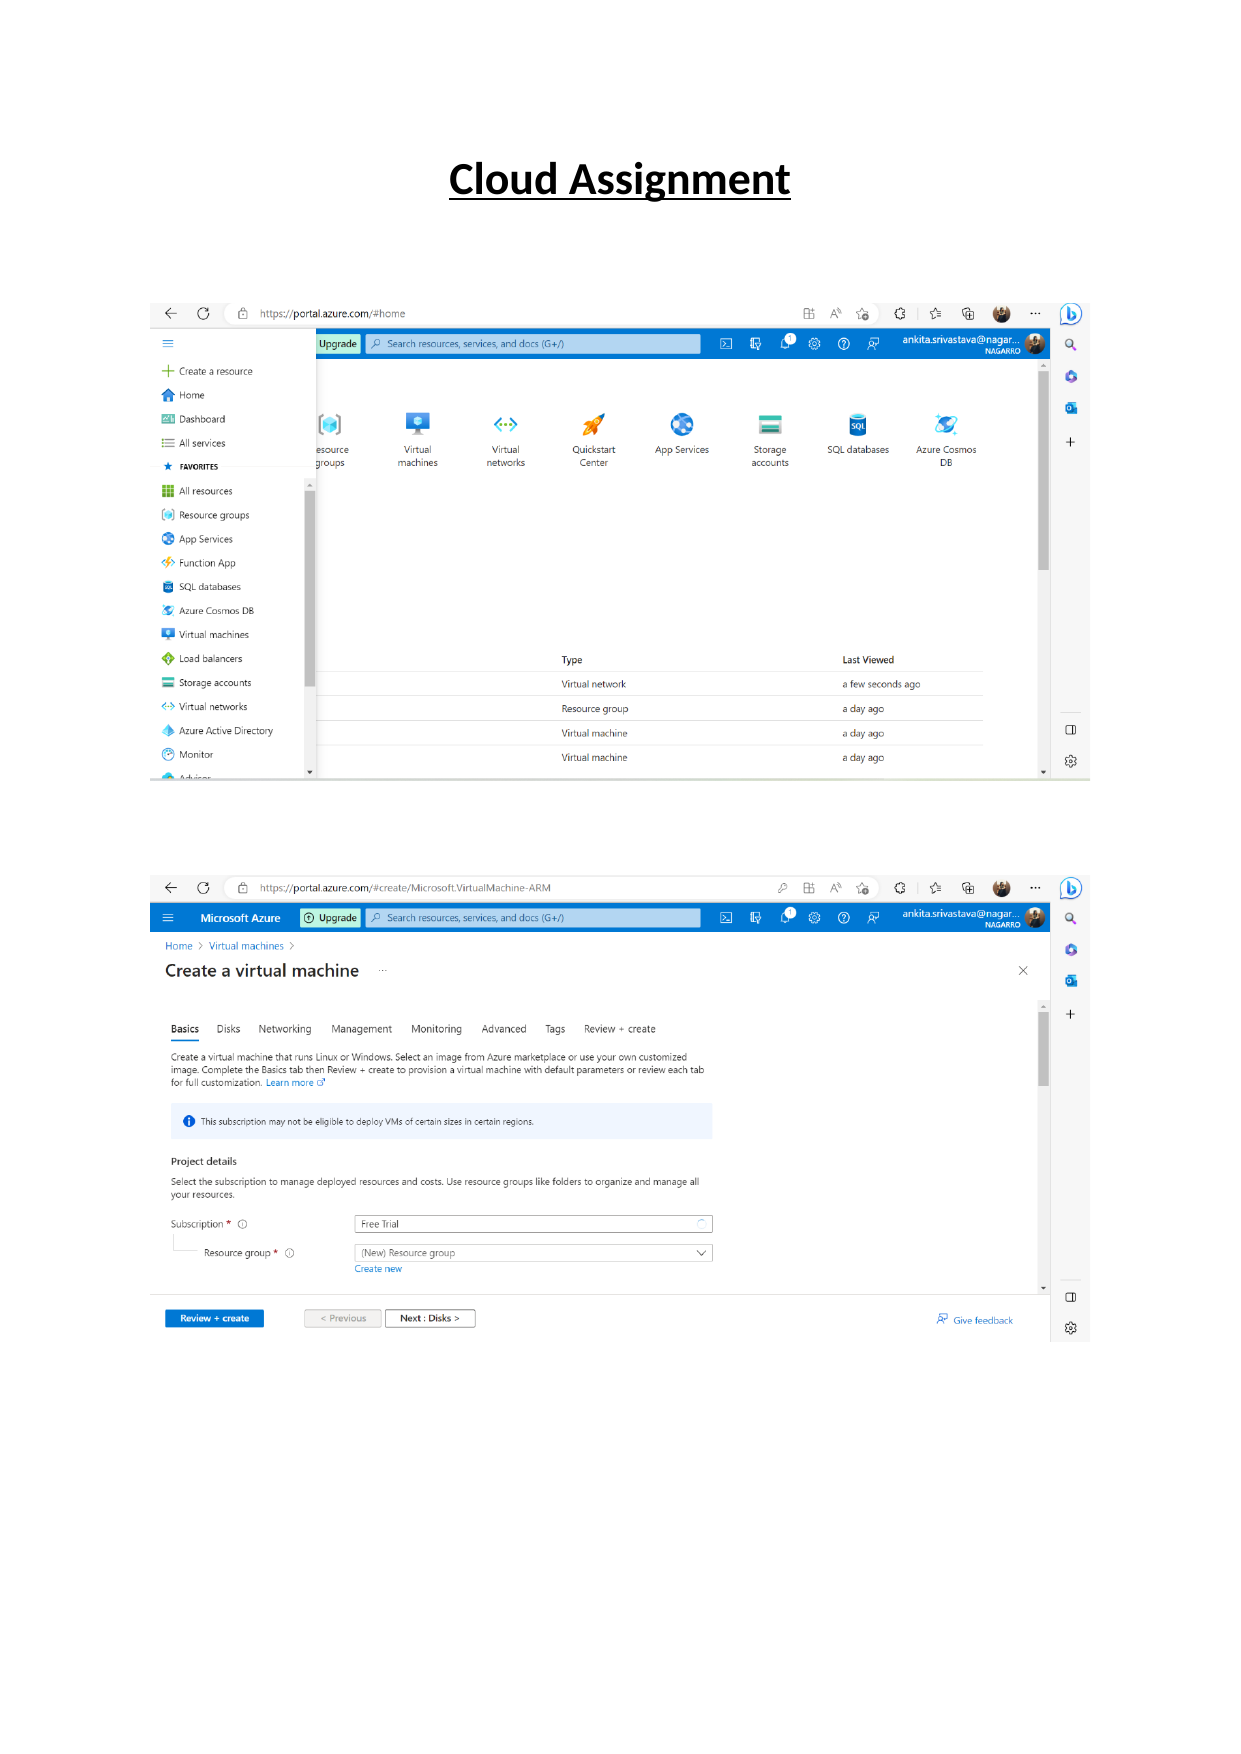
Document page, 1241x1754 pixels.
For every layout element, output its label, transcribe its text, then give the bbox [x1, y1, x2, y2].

text Cloud Assignment [150, 150, 1090, 206]
picture [150, 303, 1091, 781]
picture [150, 875, 1091, 1342]
